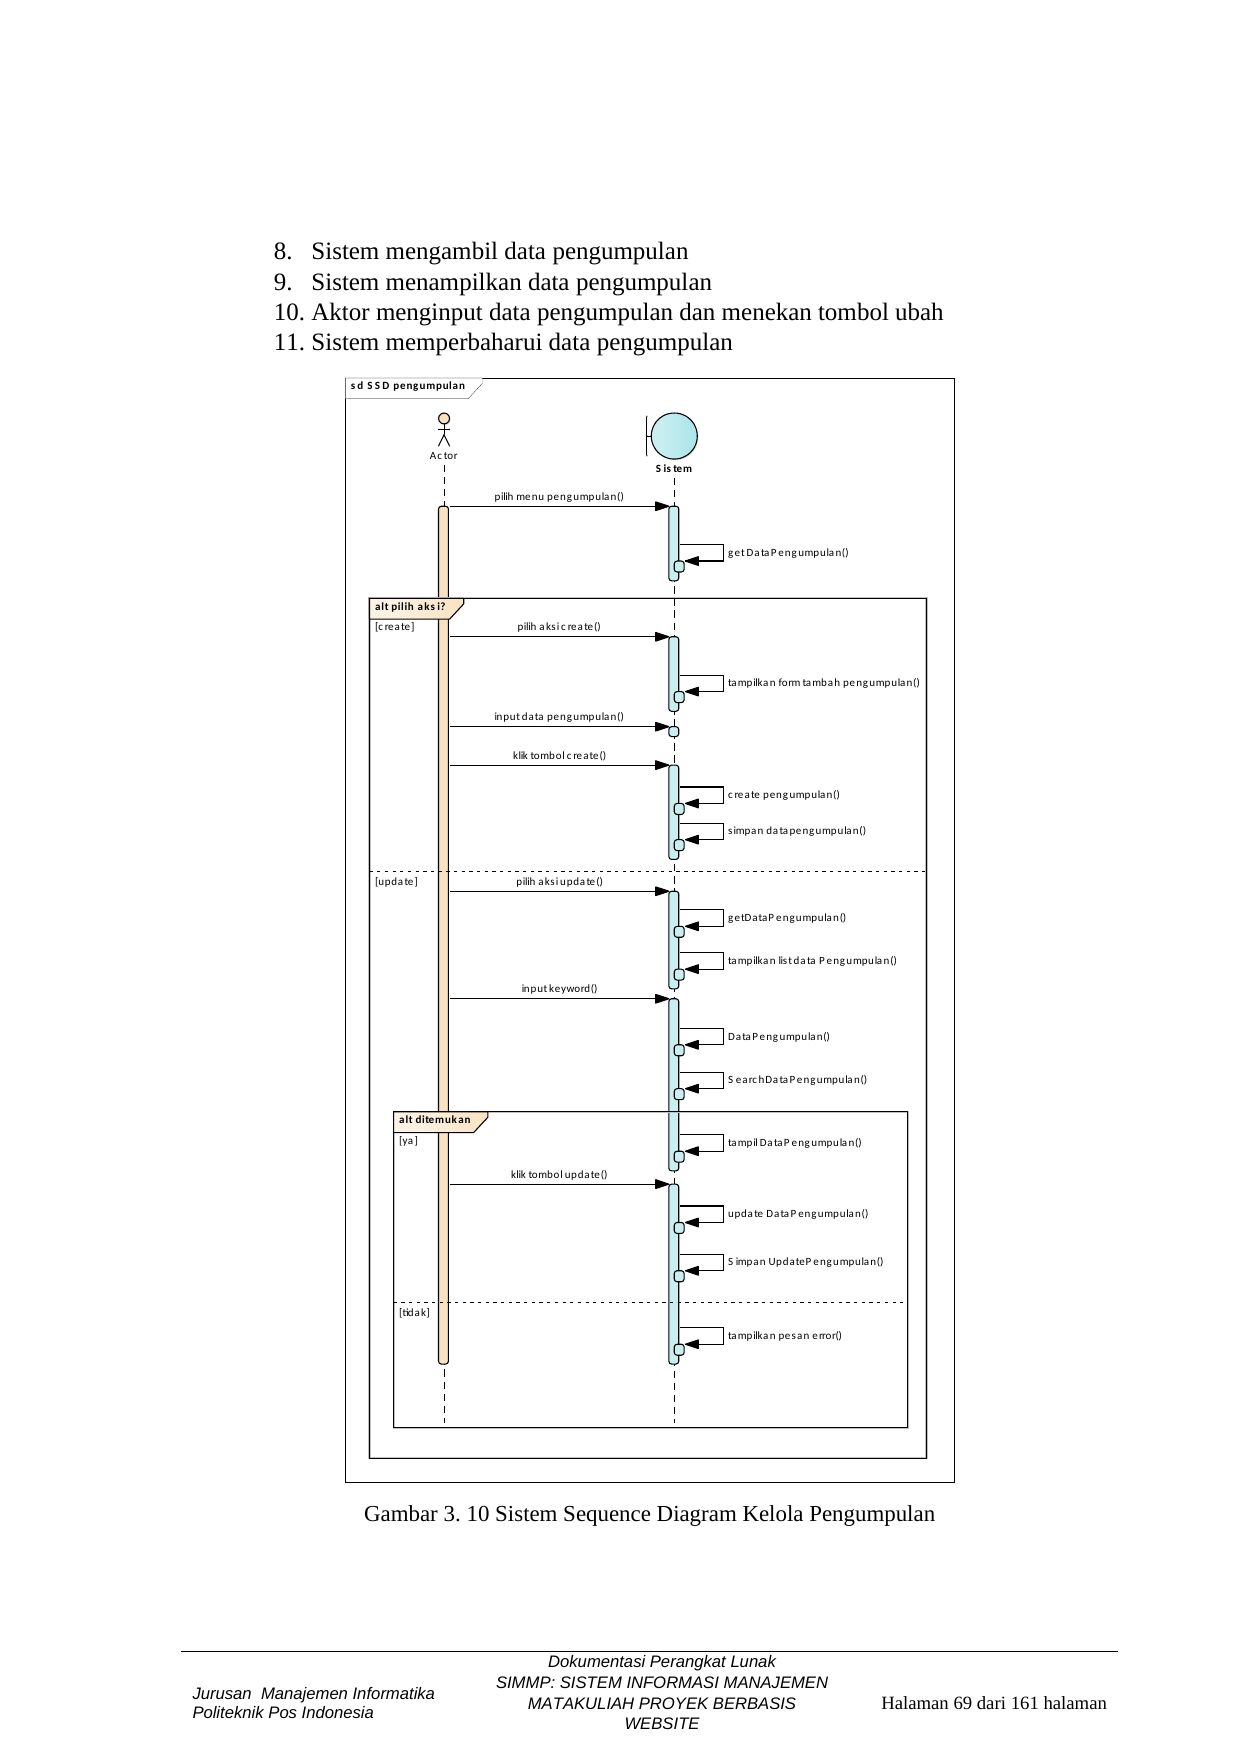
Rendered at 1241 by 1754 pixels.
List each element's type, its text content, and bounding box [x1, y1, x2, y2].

list Sistem menampilkan data pengumpulan [274, 267, 1063, 295]
text Gambar 3. 10 Sistem Sequence Diagram Kelola Pengumpulan [236, 1500, 1063, 1526]
list Sistem mengambil data pengumpulan [274, 236, 1063, 265]
list Sistem memperbaharui data pengumpulan [274, 327, 1063, 356]
list Aktor menginput data pengumpulan dan menekan tombol ubah [274, 297, 1063, 326]
